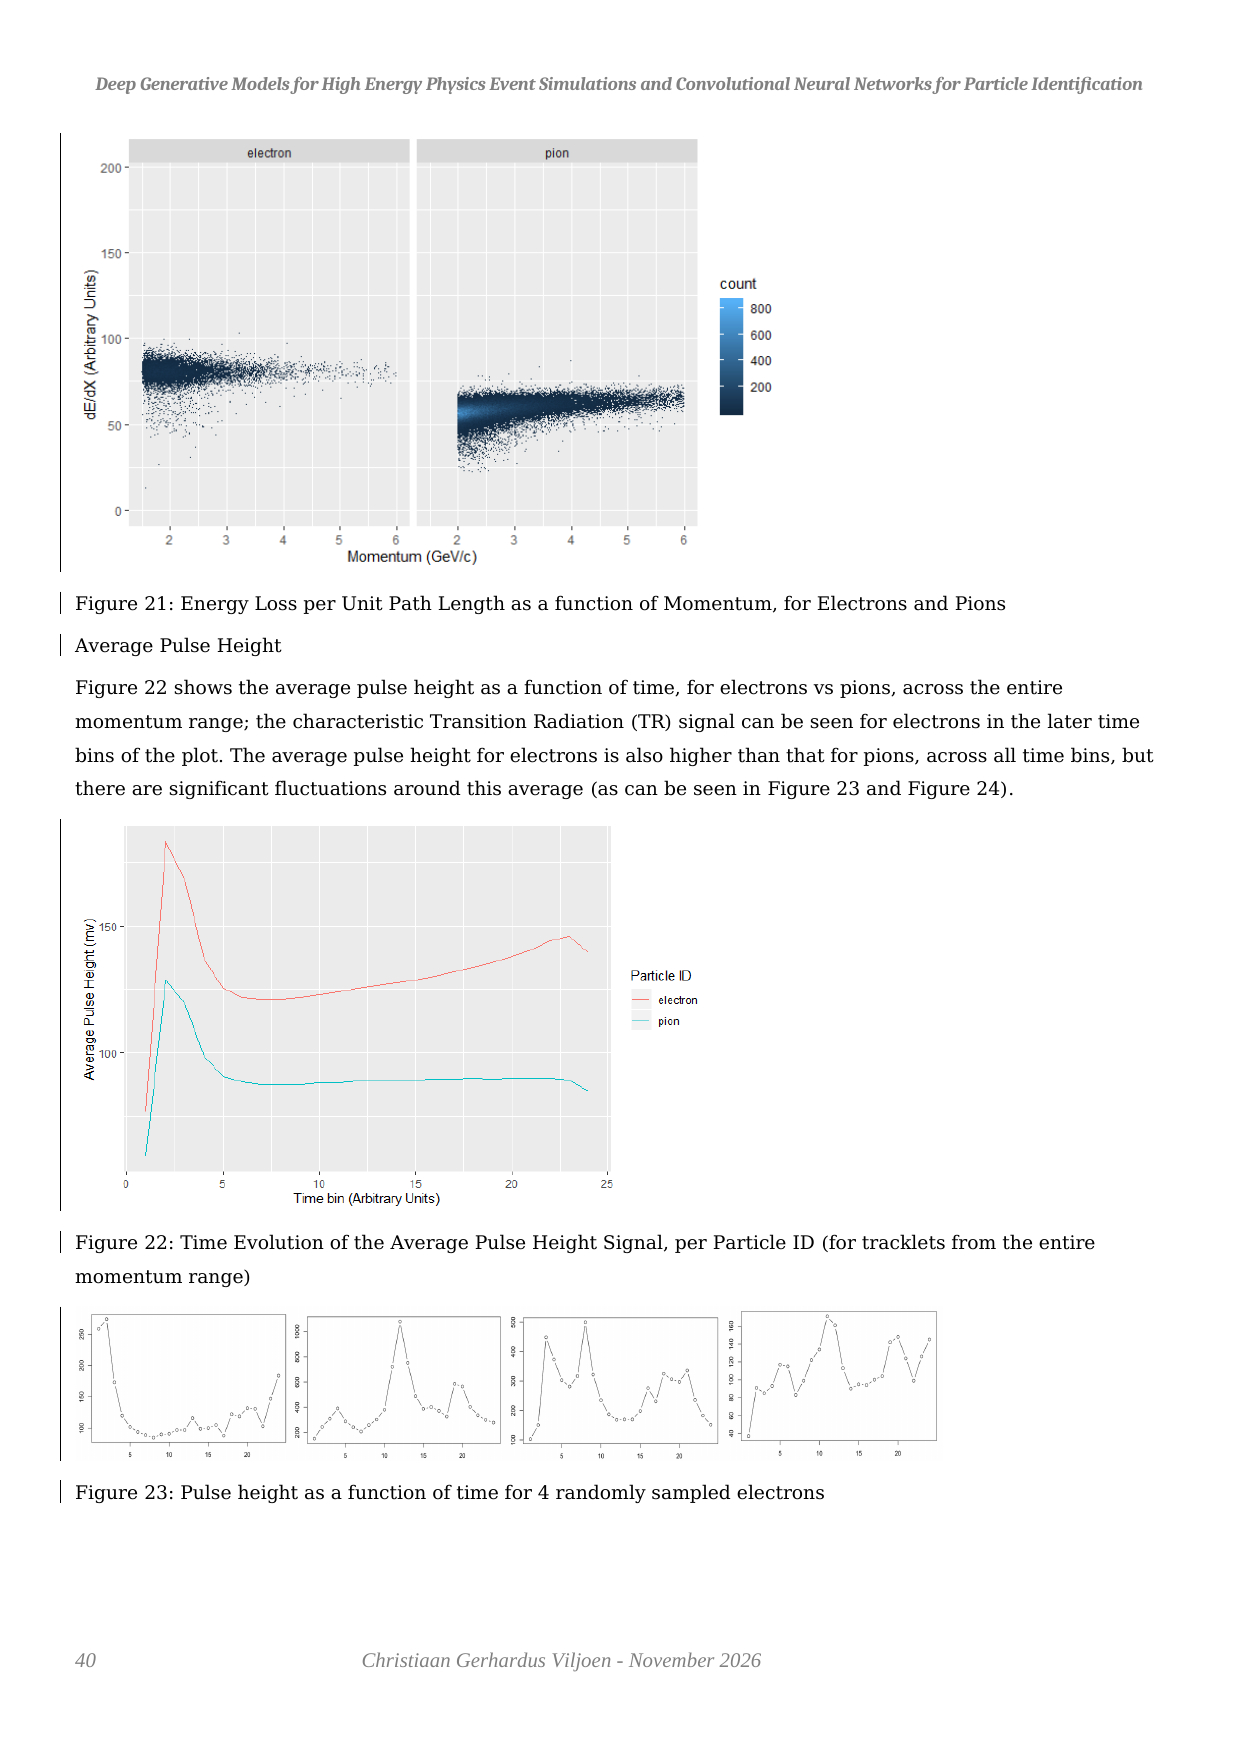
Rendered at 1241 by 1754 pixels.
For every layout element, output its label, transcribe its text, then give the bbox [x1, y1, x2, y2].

text Figure 22 shows the average pulse height as a function of time, for electrons vs pions, across the entire momentum range; the characteristic Transition Radiation (TR) signal can be seen for electrons in the later time bins of the plot. The average pulse height for electrons is also higher than that for pions, across all time bins, but there are significant fluctuations around this average (as can be seen in Figure 23 and Figure 24). [75, 676, 1165, 799]
picture [75, 819, 711, 1212]
text Figure 22: Time Evolution of the Average Pulse Height Signal, per Particle ID (for tracklets from the entire momentum range) [75, 1231, 1165, 1287]
text Figure 23: Pulse height as a function of time for 4 randomly sampled electrons [75, 1480, 1165, 1503]
list Average Pulse Height [75, 634, 1165, 656]
picture [75, 132, 787, 572]
picture [75, 1306, 943, 1461]
text Figure 21: Energy Loss per Unit Path Length as a function of Momentum, for Electrons and Pions [75, 592, 1165, 614]
